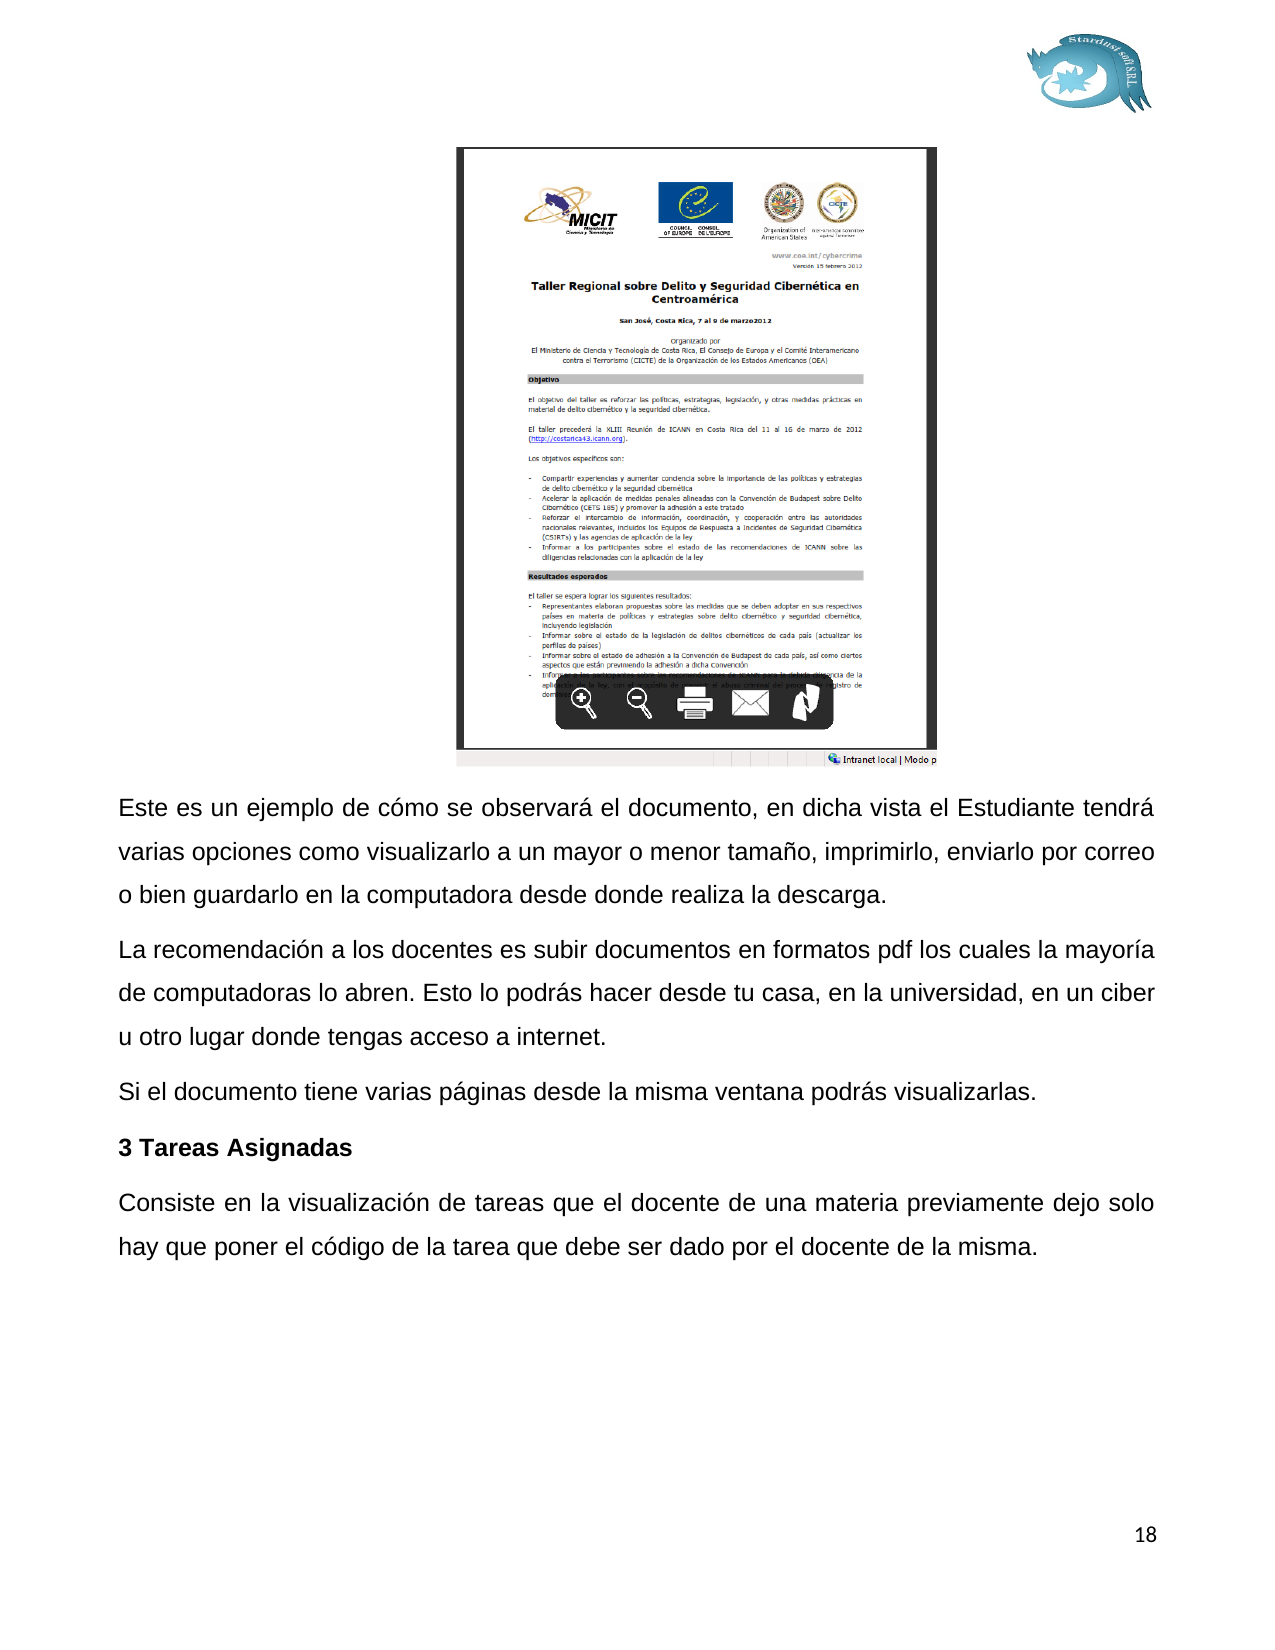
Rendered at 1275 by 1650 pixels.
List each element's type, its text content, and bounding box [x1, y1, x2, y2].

text La recomendación a los docentes es subir documentos en formatos pdf los cuales la mayoría de computadoras lo abren. Esto lo podrás hacer desde tu casa, en la universidad, en un ciber u otro lugar donde tengas acceso a internet. [118, 935, 1157, 1050]
text Consiste en la visualización de tareas que el docente de una materia previamente dejo solo hay que poner el código de la tarea que debe ser dado por el docente de la misma. [118, 1188, 1157, 1260]
text Este es un ejemplo de cómo se observará el documento, en dicha vista el Estudiante tendrá varias opciones como visualizarlo a un mayor o menor tamaño, imprimirlo, enviarlo por correo o bien guardarlo en la computadora desde donde realiza la descarga. [118, 793, 1157, 908]
picture [1022, 31, 1157, 116]
text 3 Tareas Asignadas [118, 1133, 1157, 1161]
text Si el documento tiene varias páginas desde la misma ventana podrás visualizarlas. [118, 1077, 1157, 1106]
picture [456, 147, 937, 767]
